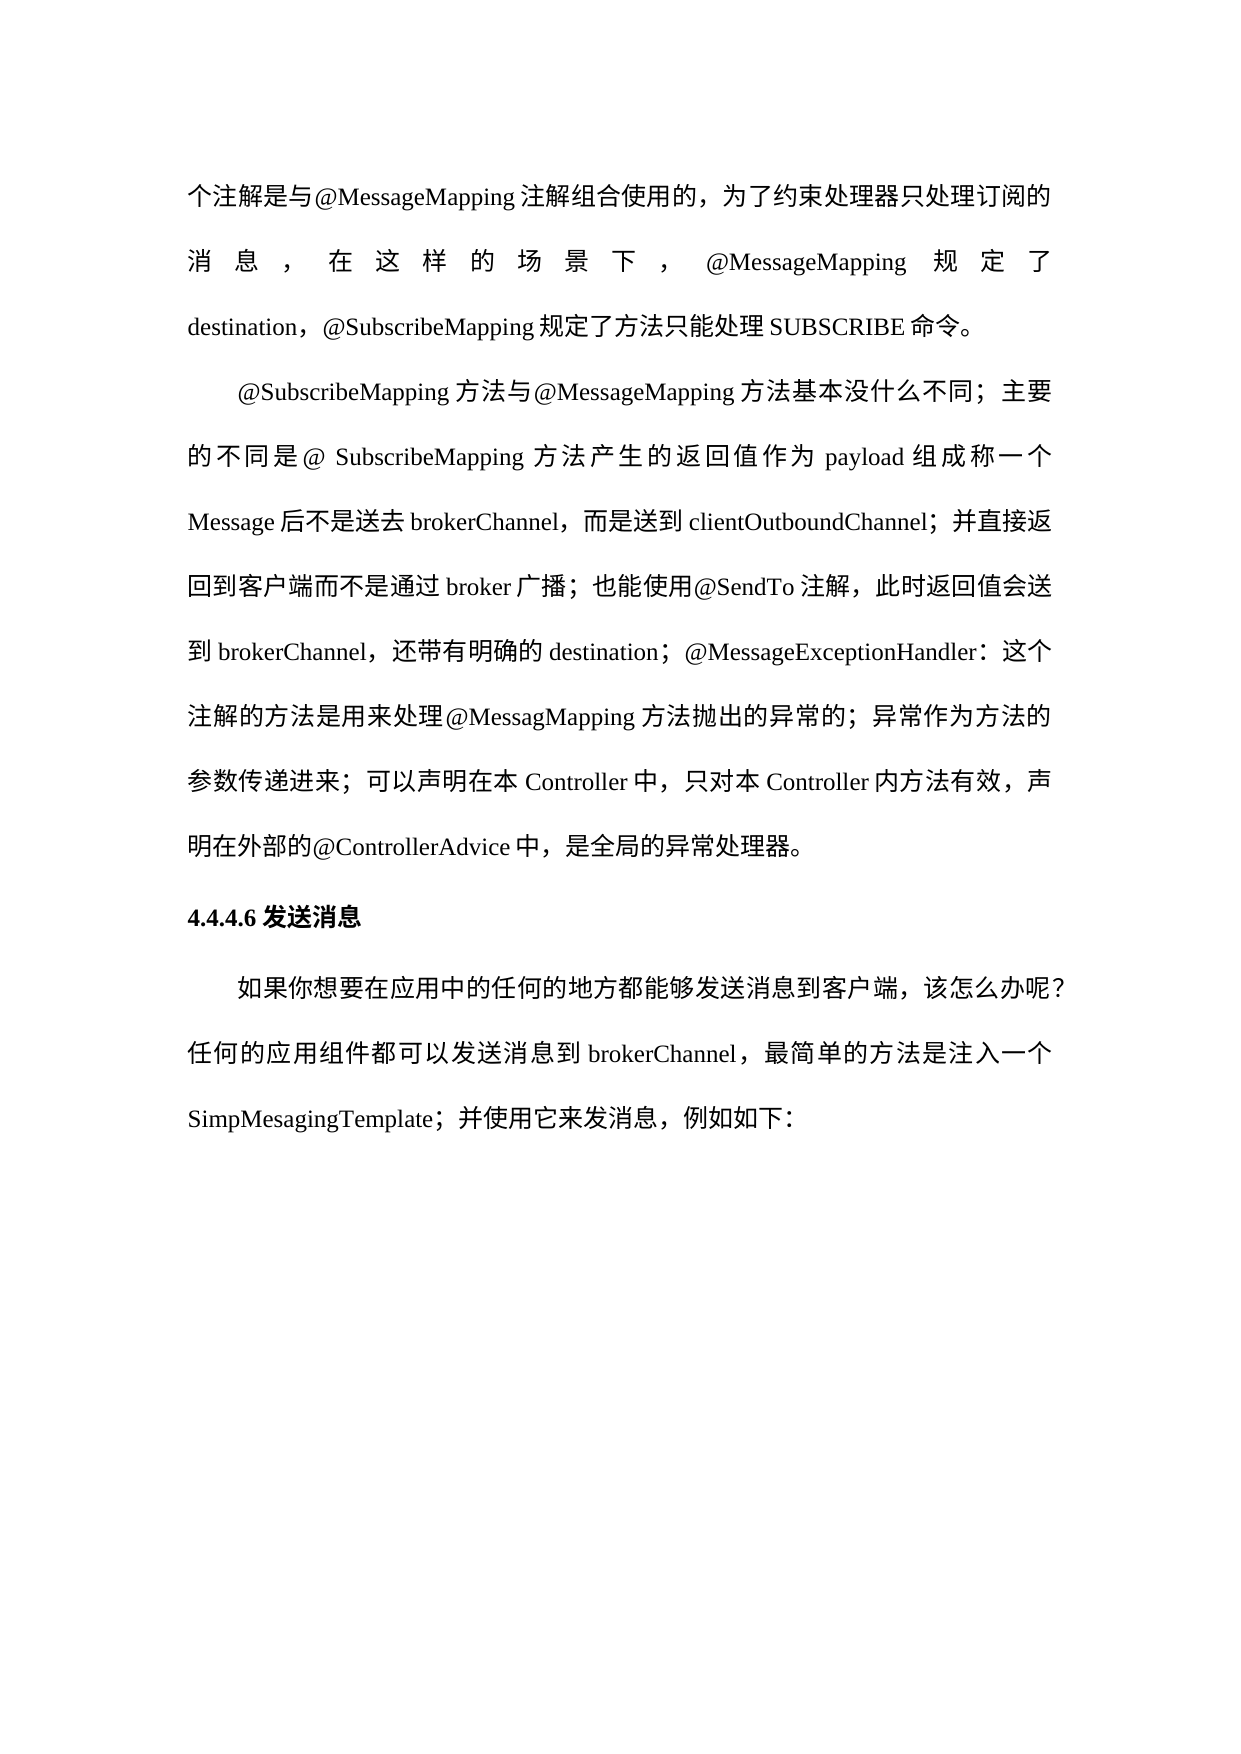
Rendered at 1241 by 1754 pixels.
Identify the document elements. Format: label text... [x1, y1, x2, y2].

text @SubscribeMapping方法与@MessageMapping方法基本没什么不同；主要的不同是@ SubscribeMapping方法产生的返回值作为payload组成称一个Message后不是送去brokerChannel，而是送到clientOutboundChannel；并直接返回到客户端而不是通过broker广播；也能使用@SendTo注解，此时返回值会送到brokerChannel，还带有明确的destination；@MessageExceptionHandler：这个注解的方法是用来处理@MessagMapping方法抛出的异常的；异常作为方法的参数传递进来；可以声明在本Controller中，只对本Controller内方法有效，声明在外部的@ControllerAdvice中，是全局的异常处理器。 [187, 357, 1053, 877]
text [187, 162, 1053, 357]
subtitle 4.4.4.6 发送消息 [187, 883, 1053, 948]
text 如果你想要在应用中的任何的地方都能够发送消息到客户端，该怎么办呢？任何的应用组件都可以发送消息到brokerChannel，最简单的方法是注入一个SimpMesagingTemplate；并使用它来发消息，例如如下： [187, 954, 1053, 1149]
